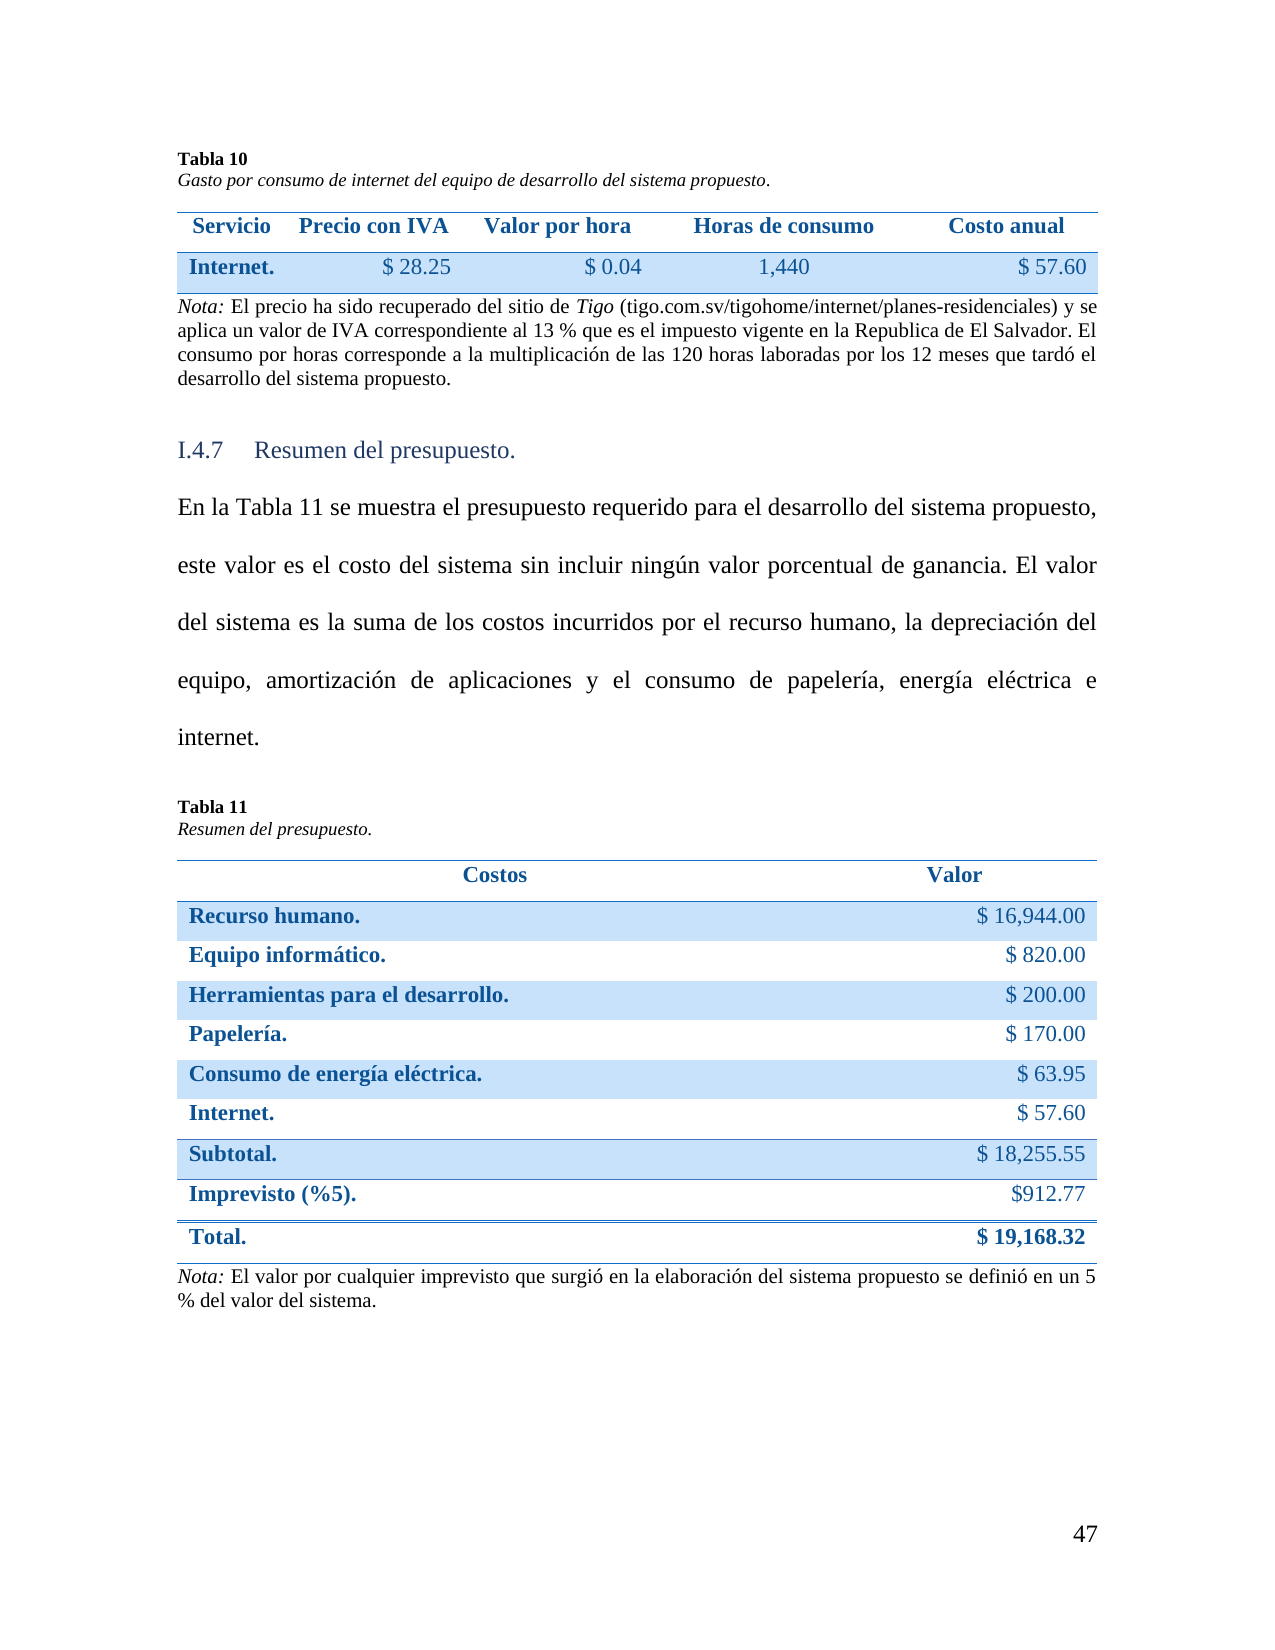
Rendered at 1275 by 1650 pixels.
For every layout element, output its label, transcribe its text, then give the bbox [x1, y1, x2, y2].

table_cell Subtotal. [177, 1140, 812, 1179]
table_header Costos [177, 861, 812, 901]
table_header Precio con IVA [286, 213, 462, 252]
table_cell $ 57.60 [812, 1099, 1097, 1139]
table_cell $ 19,168.32 [812, 1223, 1097, 1262]
table_cell $ 170.00 [812, 1020, 1097, 1060]
table_cell Internet. [177, 253, 286, 293]
table_cell Consumo de energía eléctrica. [177, 1060, 812, 1099]
table_cell Recurso humano. [177, 902, 812, 941]
table_cell $ 63.95 [812, 1060, 1097, 1099]
table_cell Imprevisto (%5). [177, 1180, 812, 1220]
table_header Valor por hora [462, 213, 653, 252]
text Tabla 10 Gasto por consumo de internet del equipo de desarrollo del sistema propuesto. [177, 148, 1098, 191]
table_cell $ 0.04 [462, 253, 653, 293]
table_cell $ 200.00 [812, 981, 1097, 1020]
text Nota: El valor por cualquier imprevisto que surgió en la elaboración del sistema propuesto se definió en un 5 % del valor del sistema. [177, 1263, 1098, 1312]
table_cell Papelería. [177, 1020, 812, 1060]
text Tabla 11 Resumen del presupuesto. [177, 796, 1098, 839]
table_cell Internet. [177, 1099, 812, 1139]
table_cell $ 16,944.00 [812, 902, 1097, 941]
table_cell Herramientas para el desarrollo. [177, 981, 812, 1020]
table_header Horas de consumo [653, 213, 915, 252]
table_header Servicio [177, 213, 286, 252]
subtitle Resumen del presupuesto. [177, 435, 1098, 463]
table_cell 1,440 [653, 253, 915, 293]
text Nota: El precio ha sido recuperado del sitio de Tigo (tigo.com.sv/tigohome/internet/planes-residenciales) y se aplica un valor de IVA correspondiente al 13 % que es el impuesto vigente en la Republica de El Salvador. El consumo por horas corresponde a la multiplicación de las 120 horas laboradas por los 12 meses que tardó el desarrollo del sistema propuesto. [177, 294, 1098, 390]
table_header Costo anual [915, 213, 1098, 252]
table_cell $912.77 [812, 1180, 1097, 1220]
table_cell Equipo informático. [177, 941, 812, 981]
table_cell $ 57.60 [915, 253, 1098, 293]
table_cell $ 820.00 [812, 941, 1097, 981]
table_cell $ 28.25 [286, 253, 462, 293]
table_cell $ 18,255.55 [812, 1140, 1097, 1179]
table_cell Total. [177, 1223, 812, 1262]
text En la Tabla 11 se muestra el presupuesto requerido para el desarrollo del sistema propuesto, este valor es el costo del sistema sin incluir ningún valor porcentual de ganancia. El valor del sistema es la suma de los costos incurridos por el recurso humano, la depreciación del equipo, amortización de aplicaciones y el consumo de papelería, energía eléctrica e internet. [177, 492, 1098, 751]
table_header Valor [812, 861, 1097, 901]
